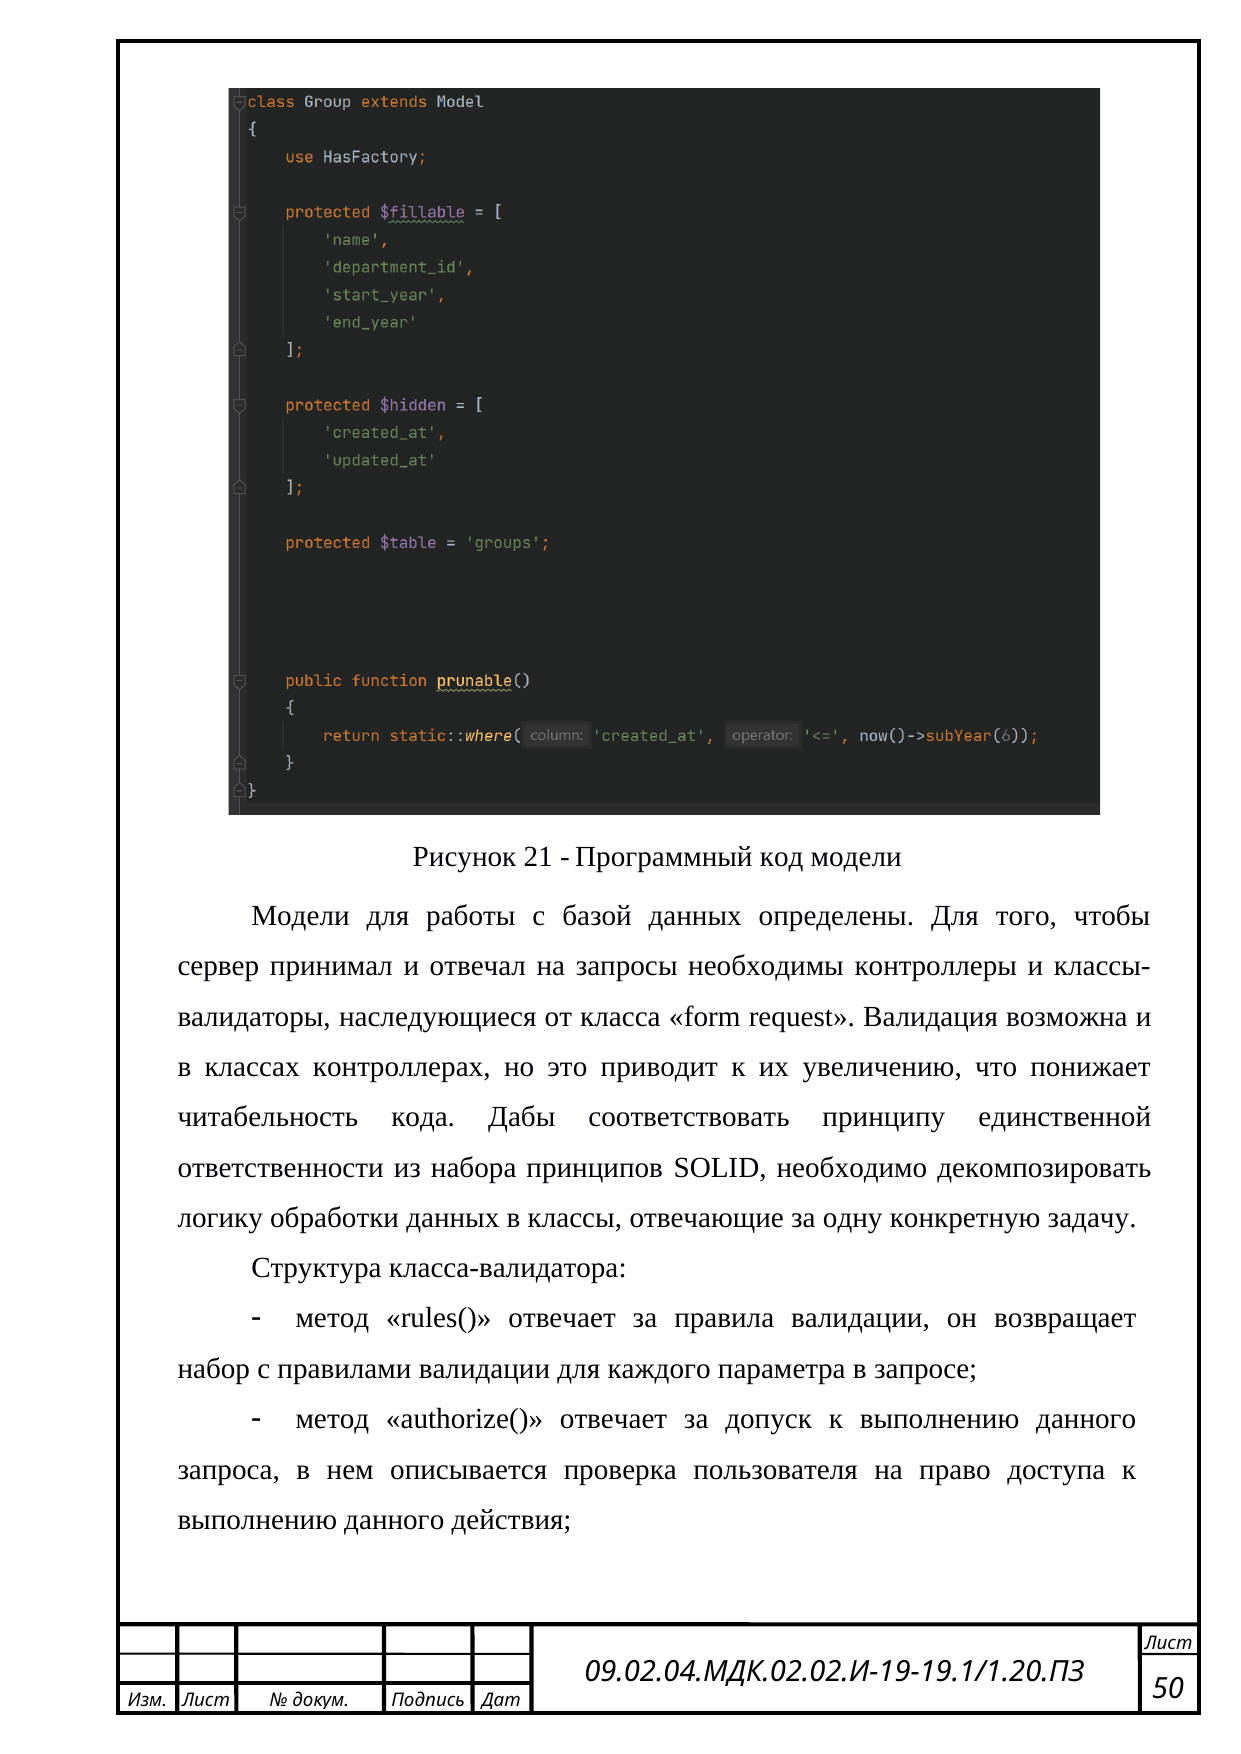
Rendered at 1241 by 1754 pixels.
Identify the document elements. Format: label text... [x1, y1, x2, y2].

text Программный код модели [177, 839, 1137, 873]
text Структура класса-валидатора: [177, 1250, 1152, 1284]
picture [228, 88, 1101, 815]
list метод «rules()» отвечает за правила валидации, он возвращает набор с правилами валидации для каждого параметра в запросе; [177, 1301, 1137, 1384]
list метод «authorize()» отвечает за допуск к выполнению данного запроса, в нем описывается проверка пользователя на право доступа к выполнению данного действия; [177, 1401, 1137, 1536]
text Модели для работы с базой данных определены. Для того, чтобы сервер принимал и отвечал на запросы необходимы контроллеры и классы-валидаторы, наследующиеся от класса «form request». Валидация возможна и в классах контроллерах, но это приводит к их увеличению, что понижает читабельность кода. Дабы соответствовать принципу единственной ответственности из набора принципов SOLID, необходимо декомпозировать логику обработки данных в классы, отвечающие за одну конкретную задачу. [177, 898, 1152, 1233]
